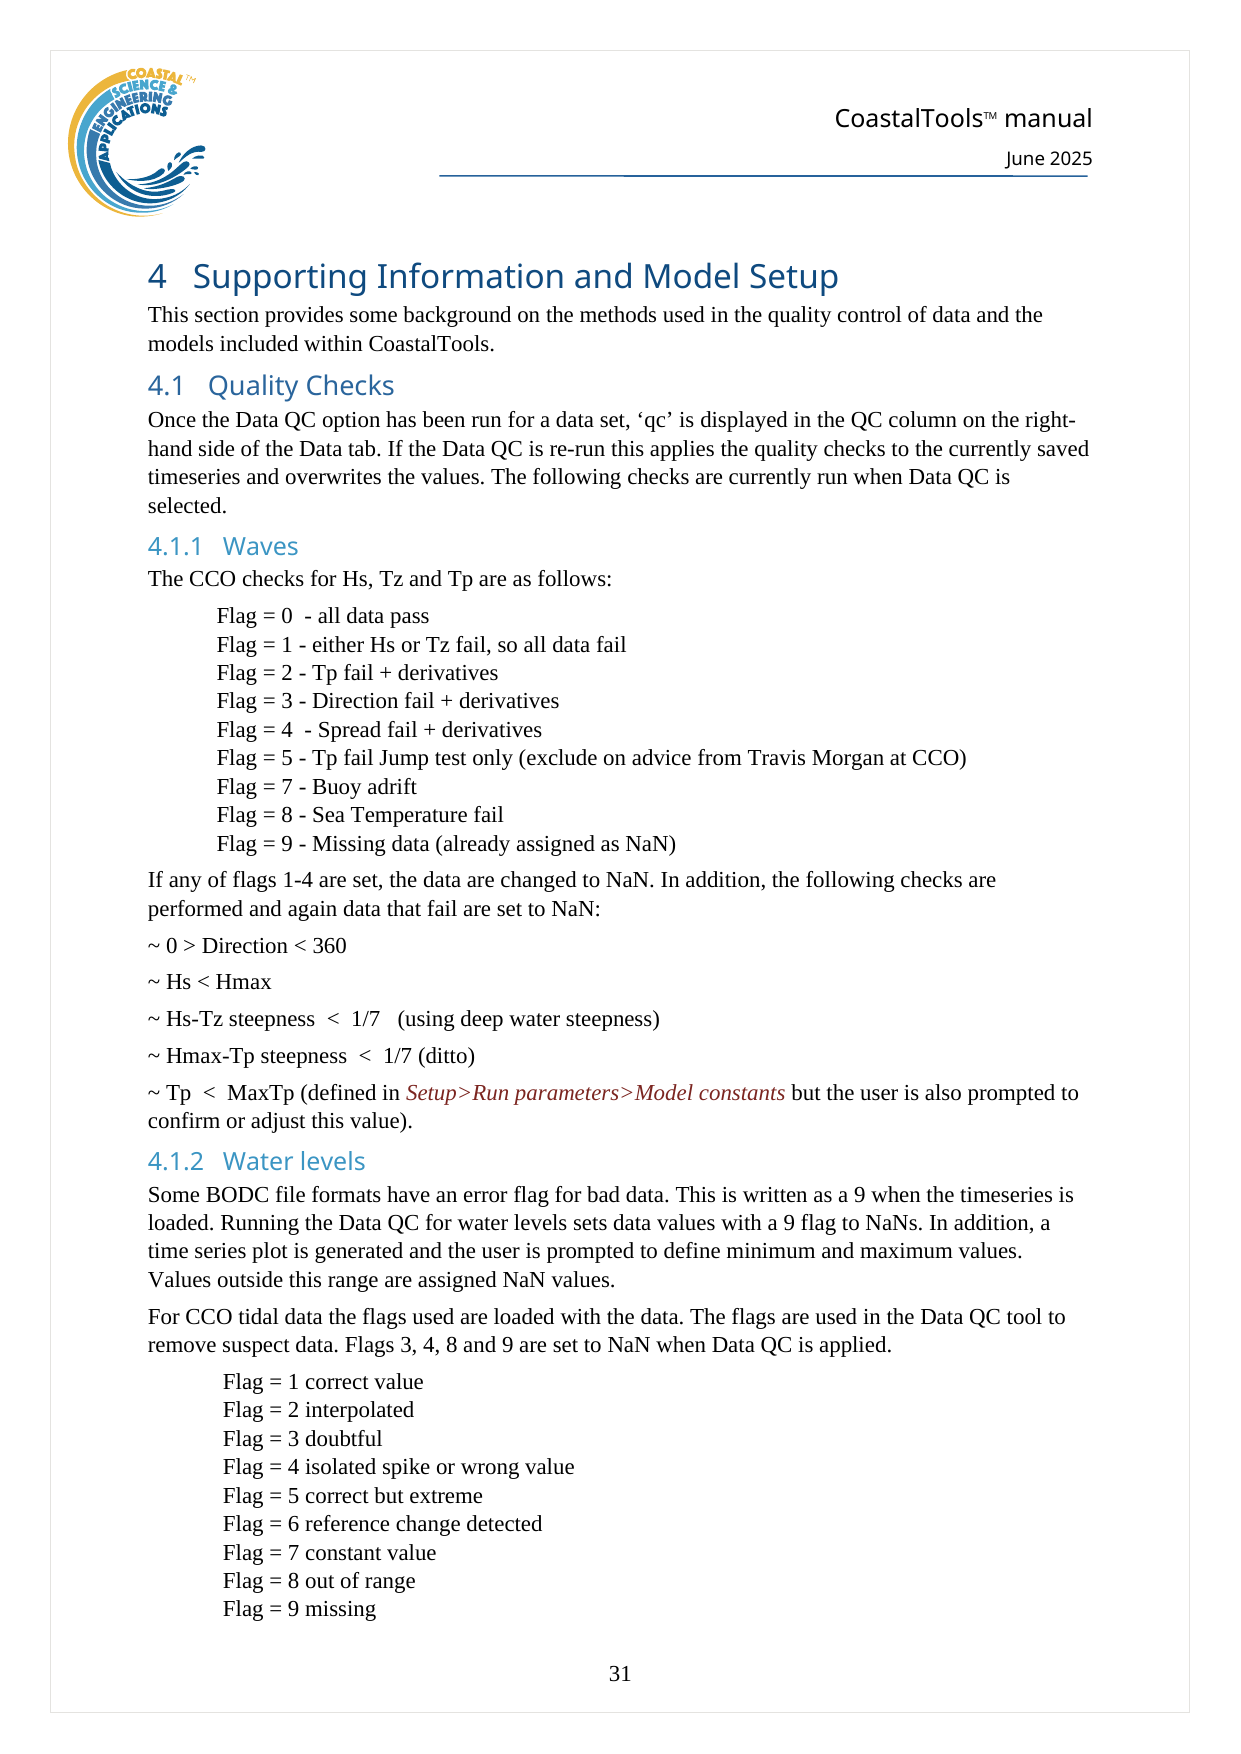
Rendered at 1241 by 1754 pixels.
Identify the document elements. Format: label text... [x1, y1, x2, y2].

text Flag = 3 doubtful [223, 1425, 1093, 1451]
text Flag = 3 - Direction fail + derivatives [148, 687, 1093, 714]
text Flag = 2 interpolated [223, 1396, 1093, 1423]
subtitle Quality Checks [148, 367, 1093, 404]
text Flag = 2 - Tp fail + derivatives [148, 659, 1093, 685]
text Flag = 7 - Buoy adrift [148, 773, 1093, 799]
text Flag = 1 correct value [148, 1368, 1093, 1394]
text Once the Data QC option has been run for a data set, ‘qc’ is displayed in the QC column on the right-hand side of the Data tab. If the Data QC is re-run this applies the quality checks to the currently saved timeseries and overwrites the values. The following checks are currently run when Data QC is selected. [148, 407, 1093, 518]
subtitle Supporting Information and Model Setup [148, 253, 1093, 298]
text For CCO tidal data the flags used are loaded with the data. The flags are used in the Data QC tool to remove suspect data. Flags 3, 4, 8 and 9 are set to NaN when Data QC is applied. [148, 1303, 1093, 1358]
text The CCO checks for Hs, Tz and Tp are as follows: [148, 565, 1093, 592]
text Flag = 6 reference change detected [223, 1510, 1093, 1537]
text Some BODC file formats have an error flag for bad data. This is written as a 9 when the timeseries is loaded. Running the Data QC for water levels sets data values with a 9 flag to NaNs. In addition, a time series plot is generated and the user is prompted to define minimum and maximum values. Values outside this range are assigned NaN values. [148, 1181, 1093, 1292]
text Flag = 9 - Missing data (already assigned as NaN) [148, 830, 1093, 856]
text This section provides some background on the methods used in the quality control of data and the models included within CoastalTools. [148, 302, 1093, 356]
text ~ Hs < Hmax [148, 968, 1093, 995]
text Flag = 5 - Tp fail Jump test only (exclude on advice from Travis Morgan at CCO) [148, 744, 1093, 771]
text ~ Hmax-Tp steepness < 1/7 (ditto) [148, 1042, 1093, 1068]
text ~ Tp < MaxTp (defined in Setup>Run parameters>Model constants but the user is also prompted to confirm or adjust this value). [148, 1079, 1093, 1133]
text Flag = 8 - Sea Temperature fail [148, 801, 1093, 828]
text Flag = 4 isolated spike or wrong value [223, 1453, 1093, 1480]
text If any of flags 1-4 are set, the data are changed to NaN. In addition, the following checks are performed and again data that fail are set to NaN: [148, 866, 1093, 921]
text Flag = 8 out of range [223, 1567, 1093, 1593]
text Flag = 9 missing [223, 1596, 1093, 1622]
text ~ 0 > Direction < 360 [148, 932, 1093, 958]
text Flag = 1 - either Hs or Tz fail, so all data fail [148, 631, 1093, 657]
subtitle Water levels [148, 1144, 1093, 1178]
text Flag = 5 correct but extreme [223, 1482, 1093, 1508]
text Flag = 0 - all data pass [148, 602, 1093, 628]
text Flag = 4 - Spread fail + derivatives [148, 716, 1093, 742]
text Flag = 7 constant value [223, 1539, 1093, 1565]
subtitle Waves [148, 529, 1093, 563]
text ~ Hs-Tz steepness < 1/7 (using deep water steepness) [148, 1005, 1093, 1032]
